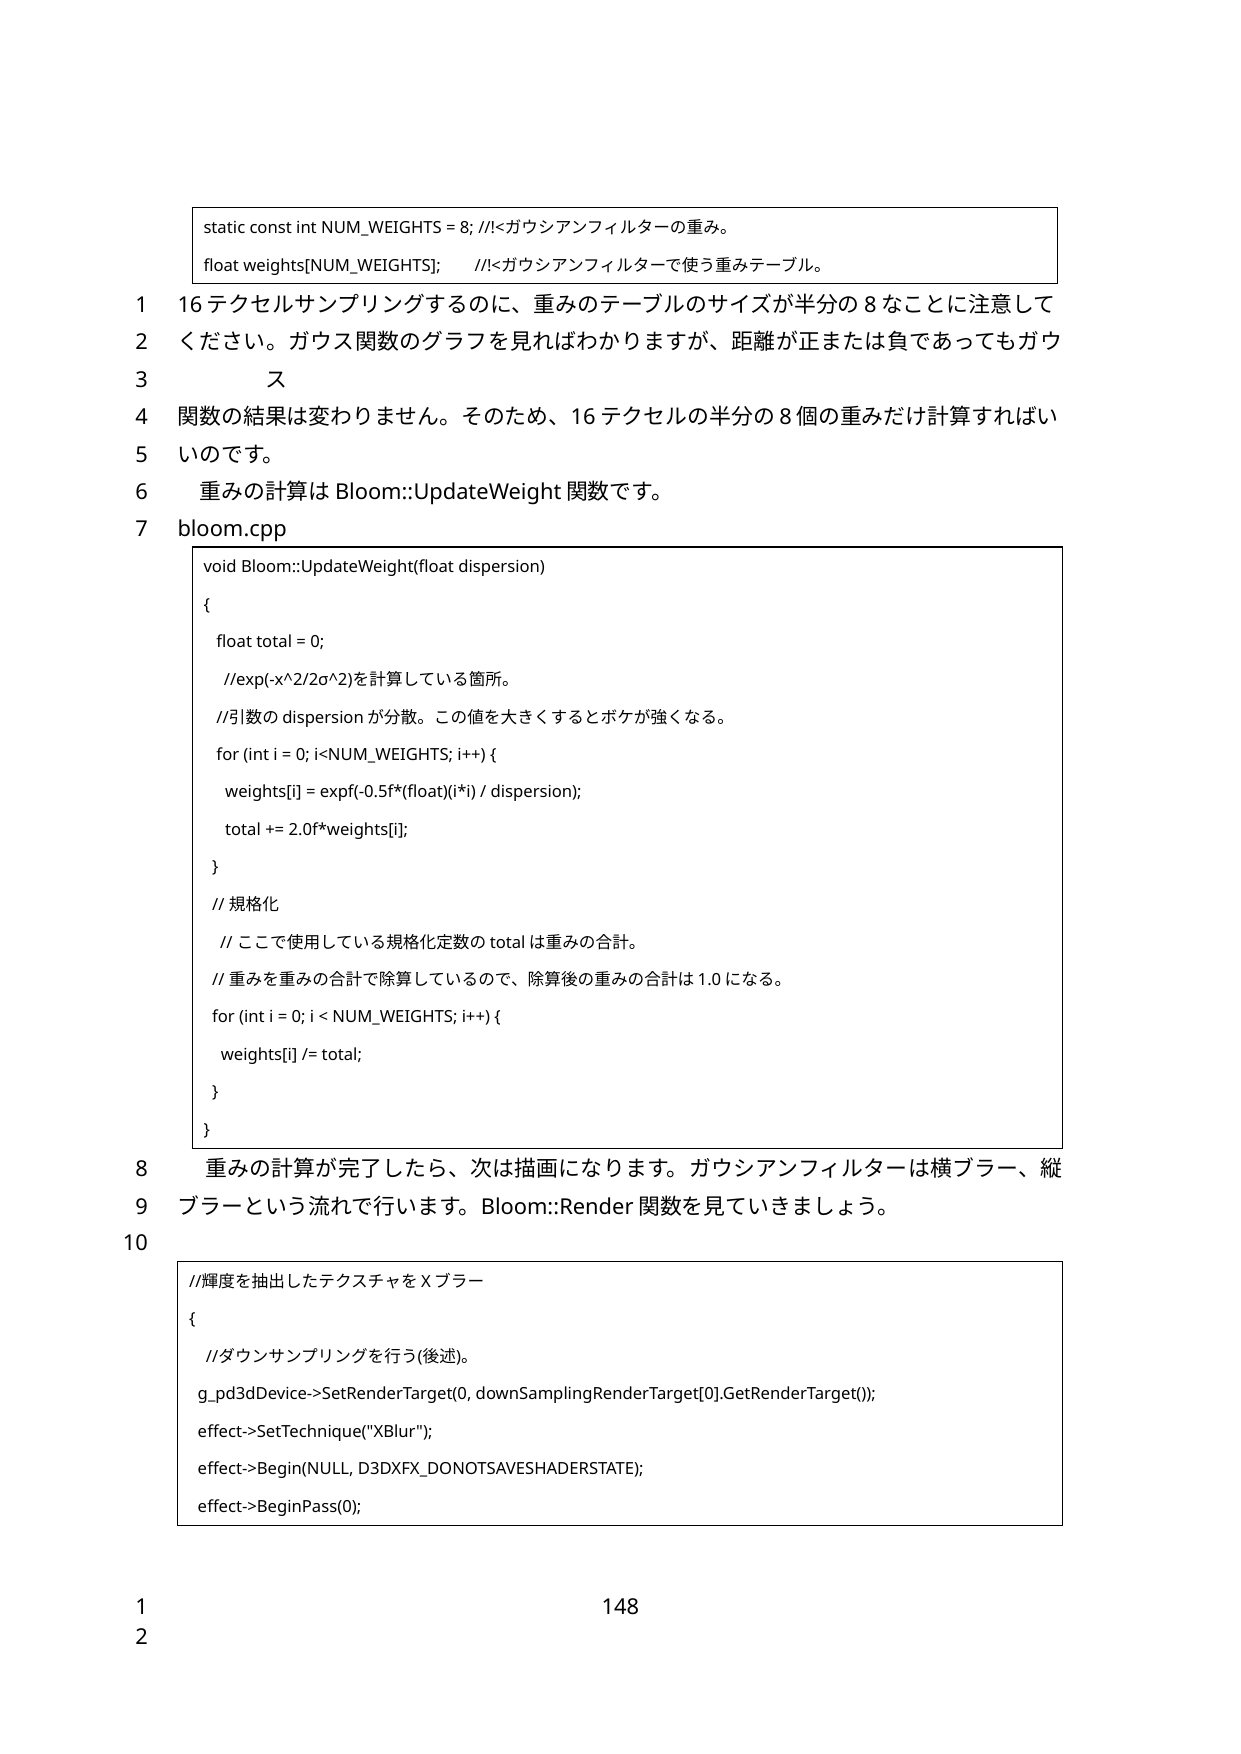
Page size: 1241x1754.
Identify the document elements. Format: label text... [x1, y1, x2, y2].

text bloom.cpp [177, 509, 1063, 546]
table_header static const int NUM_WEIGHTS = 8; //!<ガウシアンフィルターの重み。 float weights[NUM_WEIGHTS]; //!<ガウシアンフィルターで使う重みテーブル。 [193, 208, 1057, 283]
text 重みの計算はBloom::UpdateWeight関数です。 [177, 471, 1063, 509]
table_header void Bloom::UpdateWeight(float dispersion) { float total = 0; //exp(-x^2/2σ^2)を計算している箇所。 //引数のdispersionが分散。この値を大きくするとボケが強くなる。 for (int i = 0; i<NUM_WEIGHTS; i++) { weights[i] = expf(-0.5f*(float)(i*i) / dispersion); total += 2.0f*weights[i]; } // 規格化 // ここで使用している規格化定数のtotalは重みの合計。 // 重みを重みの合計で除算しているので、除算後の重みの合計は1.0になる。 for (int i = 0; i < NUM_WEIGHTS; i++) { weights[i] /= total; } } [193, 548, 1062, 1147]
text 重みの計算が完了したら、次は描画になります。ガウシアンフィルターは横ブラー、縦ブラーという流れで行います。Bloom::Render関数を見ていきましょう。 [177, 1148, 1063, 1223]
text 16テクセルサンプリングするのに、重みのテーブルのサイズが半分の8なことに注意して [177, 284, 1063, 321]
text いのです。 [177, 434, 1063, 471]
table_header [178, 1262, 1062, 1524]
text ください。ガウス関数のグラフを見ればわかりますが、距離が正または負であってもガウス [177, 321, 1063, 396]
text 関数の結果は変わりません。そのため、16テクセルの半分の8個の重みだけ計算すればい [177, 396, 1063, 434]
